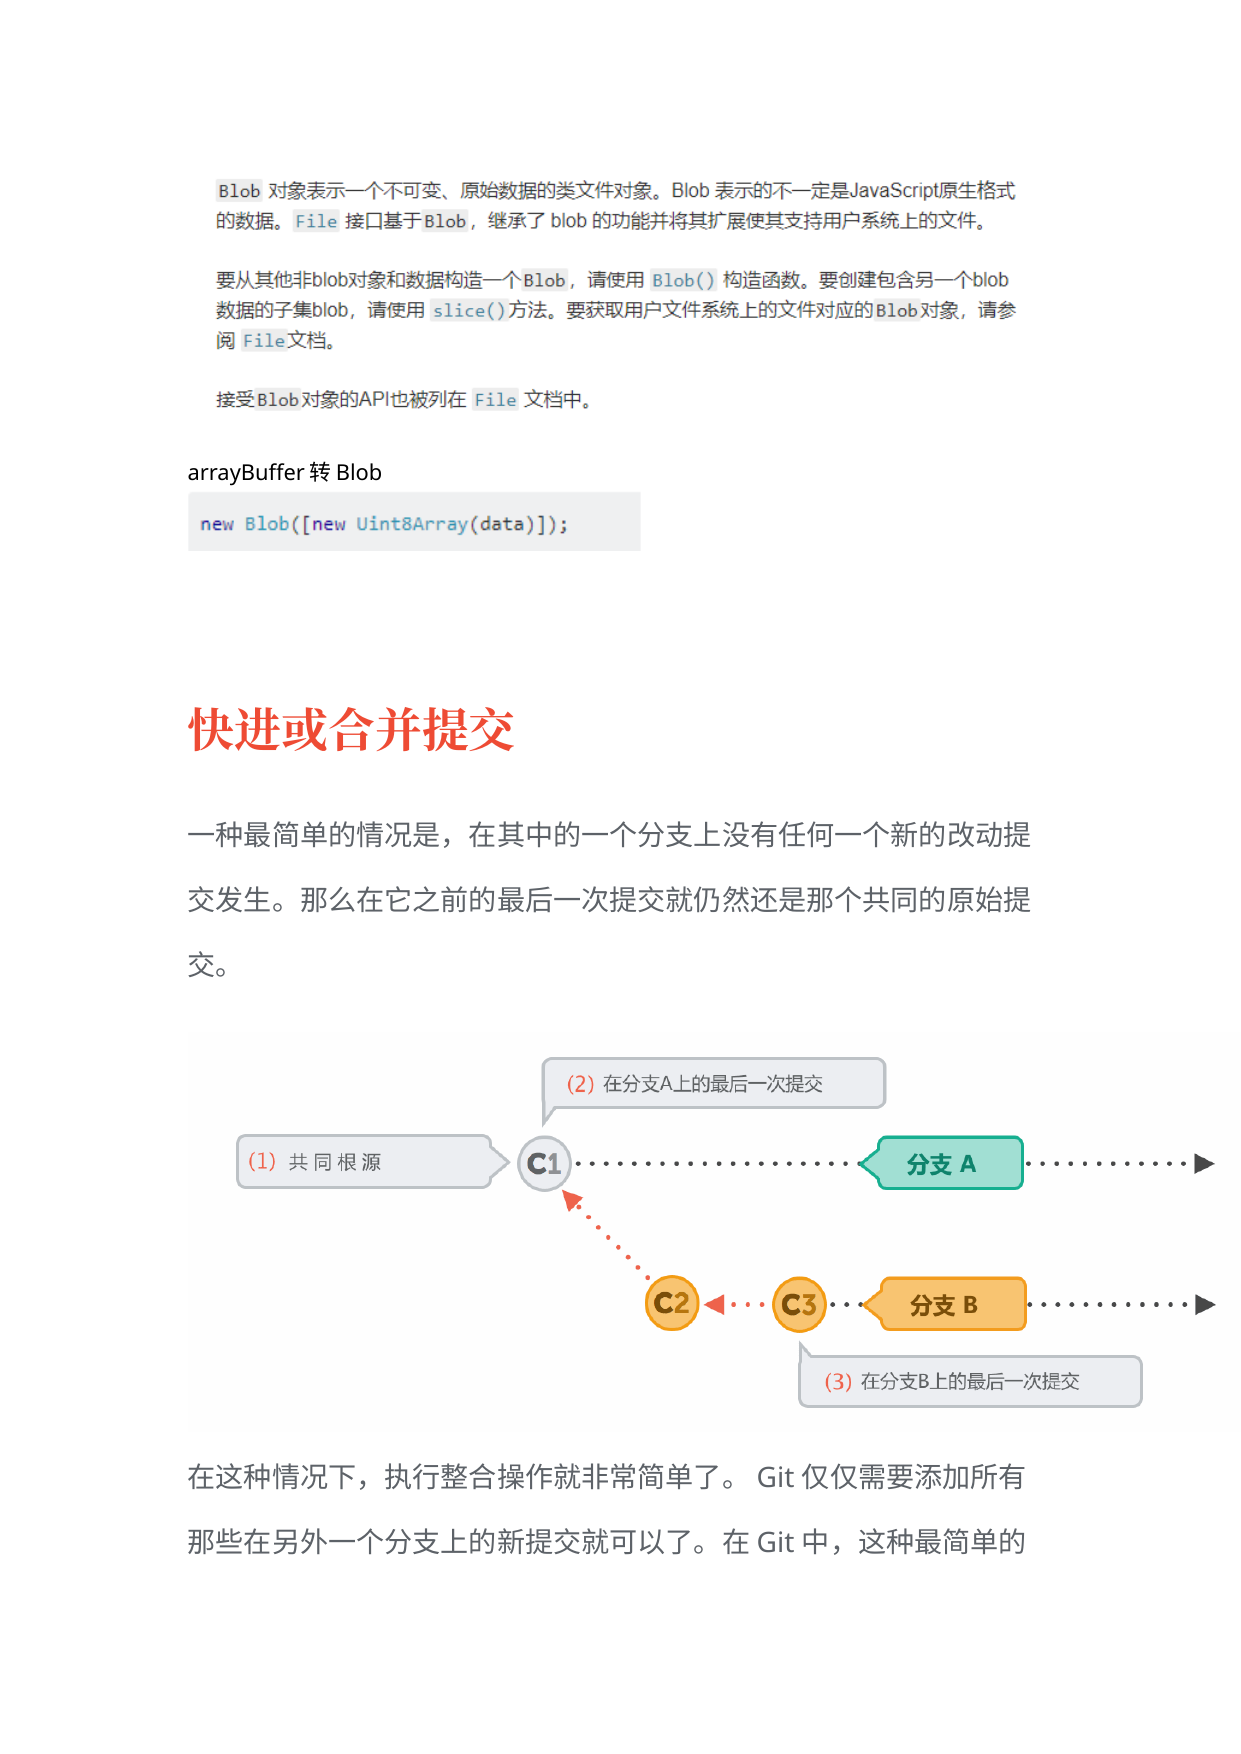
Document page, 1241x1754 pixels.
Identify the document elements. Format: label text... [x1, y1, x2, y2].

picture [187, 162, 1053, 435]
picture [187, 487, 641, 551]
text 一种最简单的情况是，在其中的一个分支上没有任何一个新的改动提交发生。那么在它之前的最后一次提交就仍然还是那个共同的原始提交。 [187, 801, 1053, 996]
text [187, 1443, 1053, 1573]
subtitle 快进或合并提交 [187, 678, 1053, 776]
text arrayBuffer转Blob [187, 454, 1053, 487]
picture [187, 1032, 1241, 1432]
